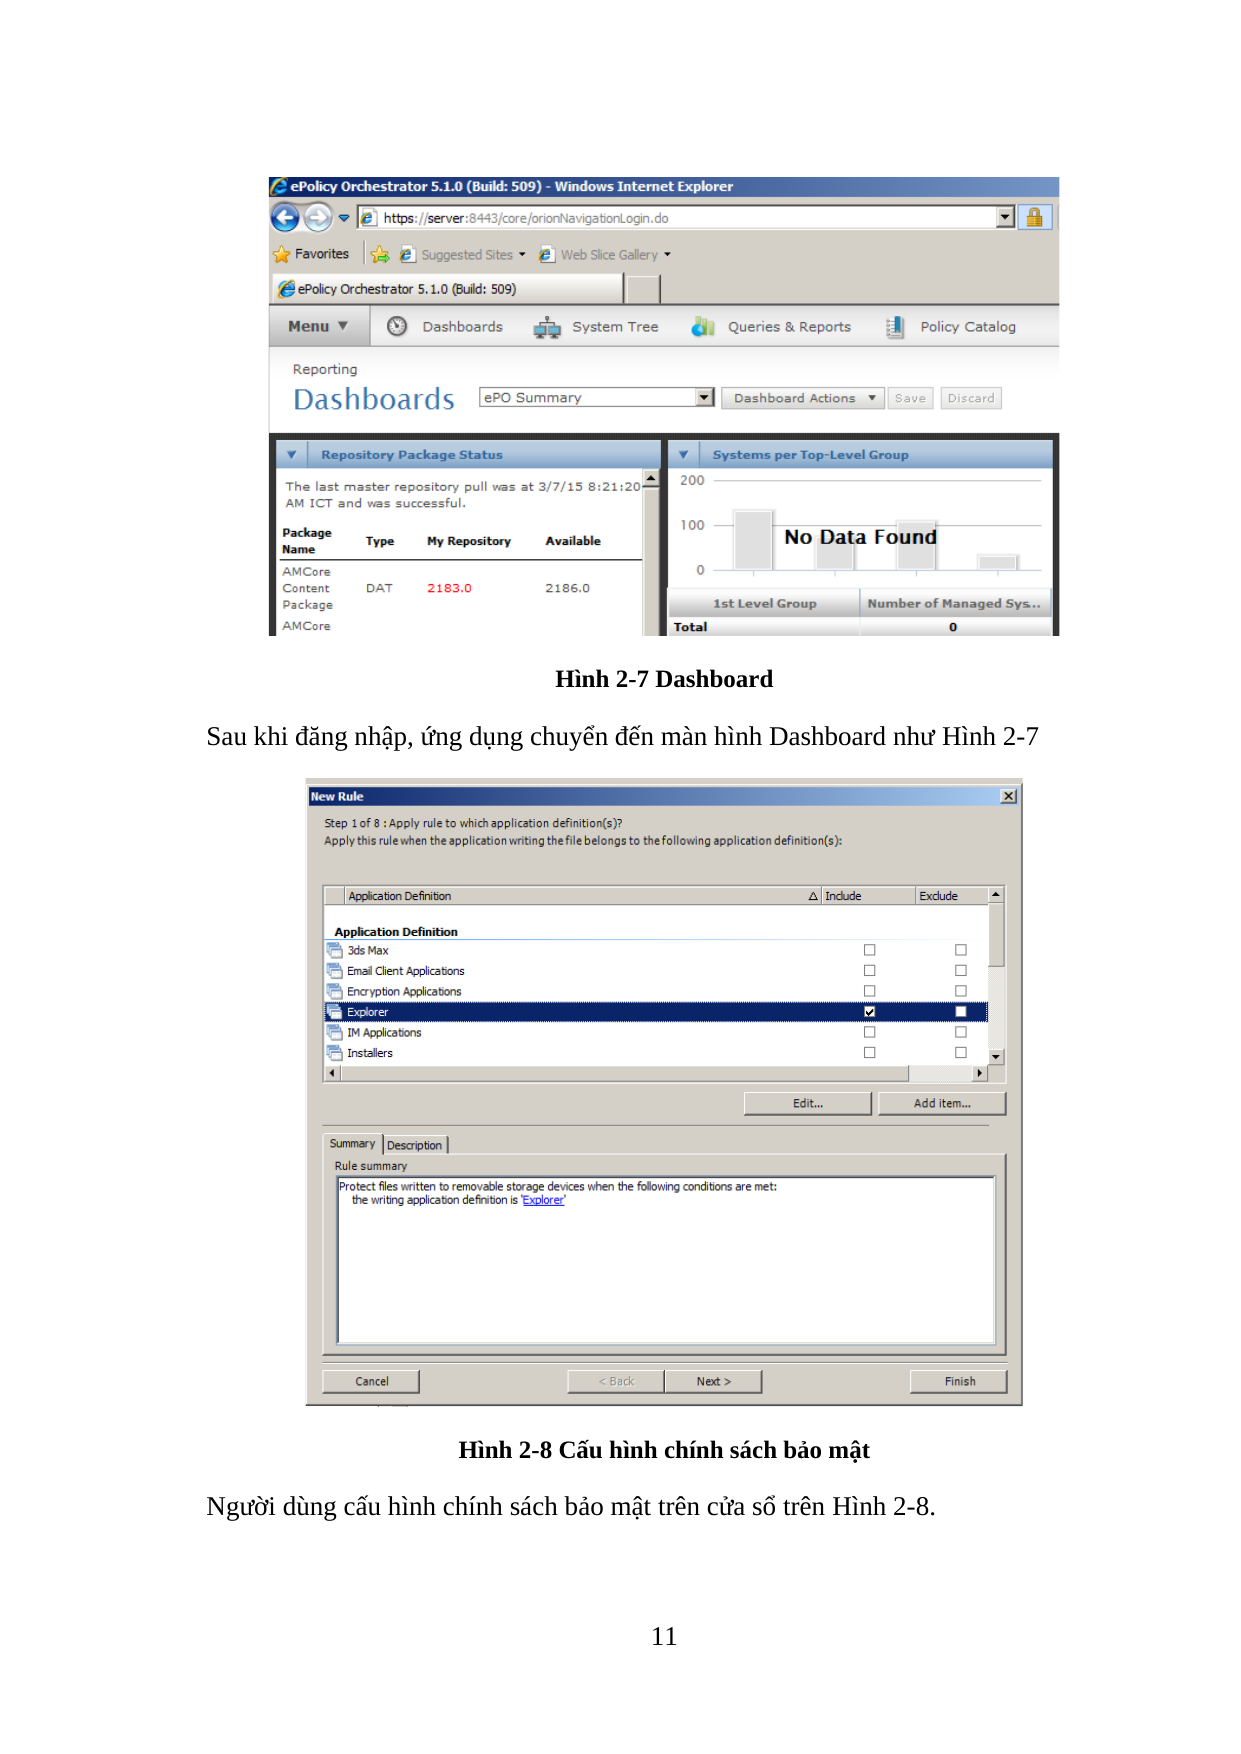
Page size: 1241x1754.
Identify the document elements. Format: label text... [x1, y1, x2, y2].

picture [305, 778, 1023, 1407]
picture [268, 177, 1060, 636]
